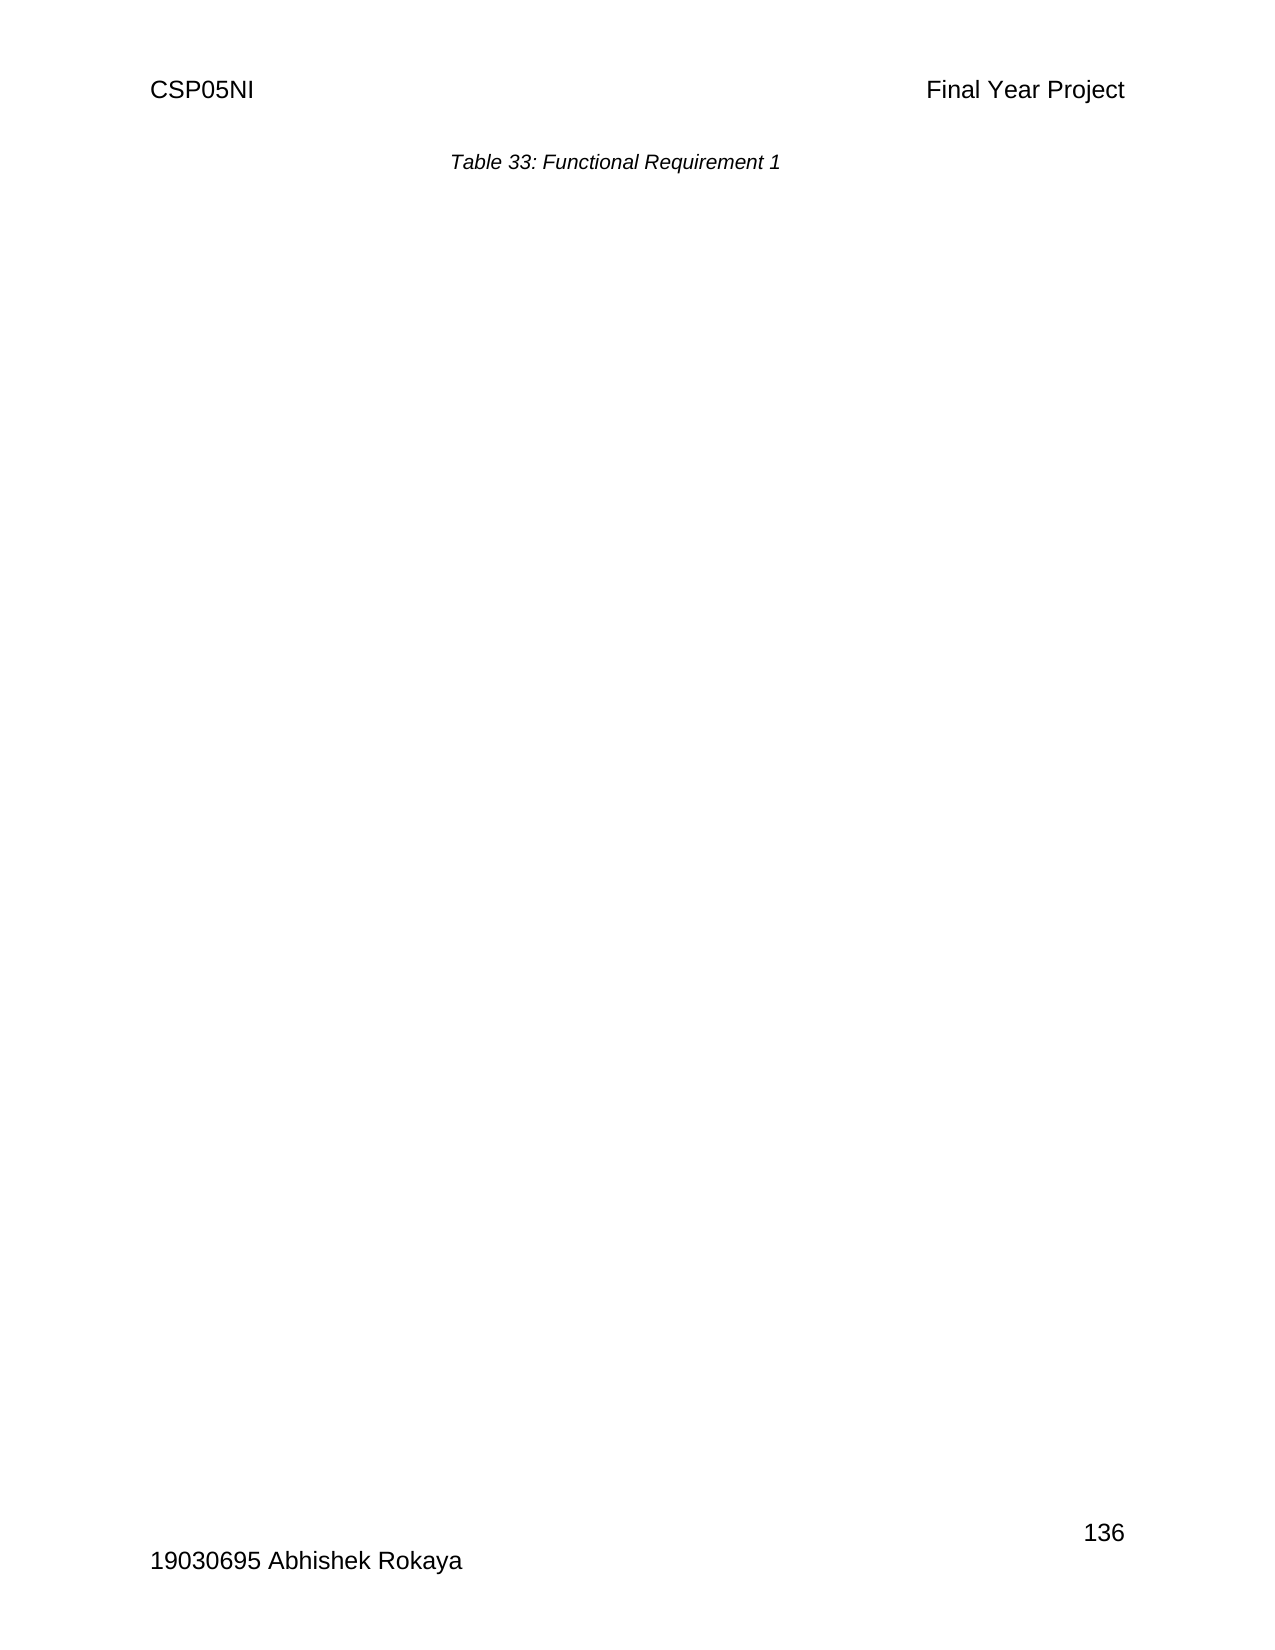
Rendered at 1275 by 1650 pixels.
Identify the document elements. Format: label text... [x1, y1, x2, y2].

text Table 33: Functional Requirement 1 [375, 150, 1125, 174]
